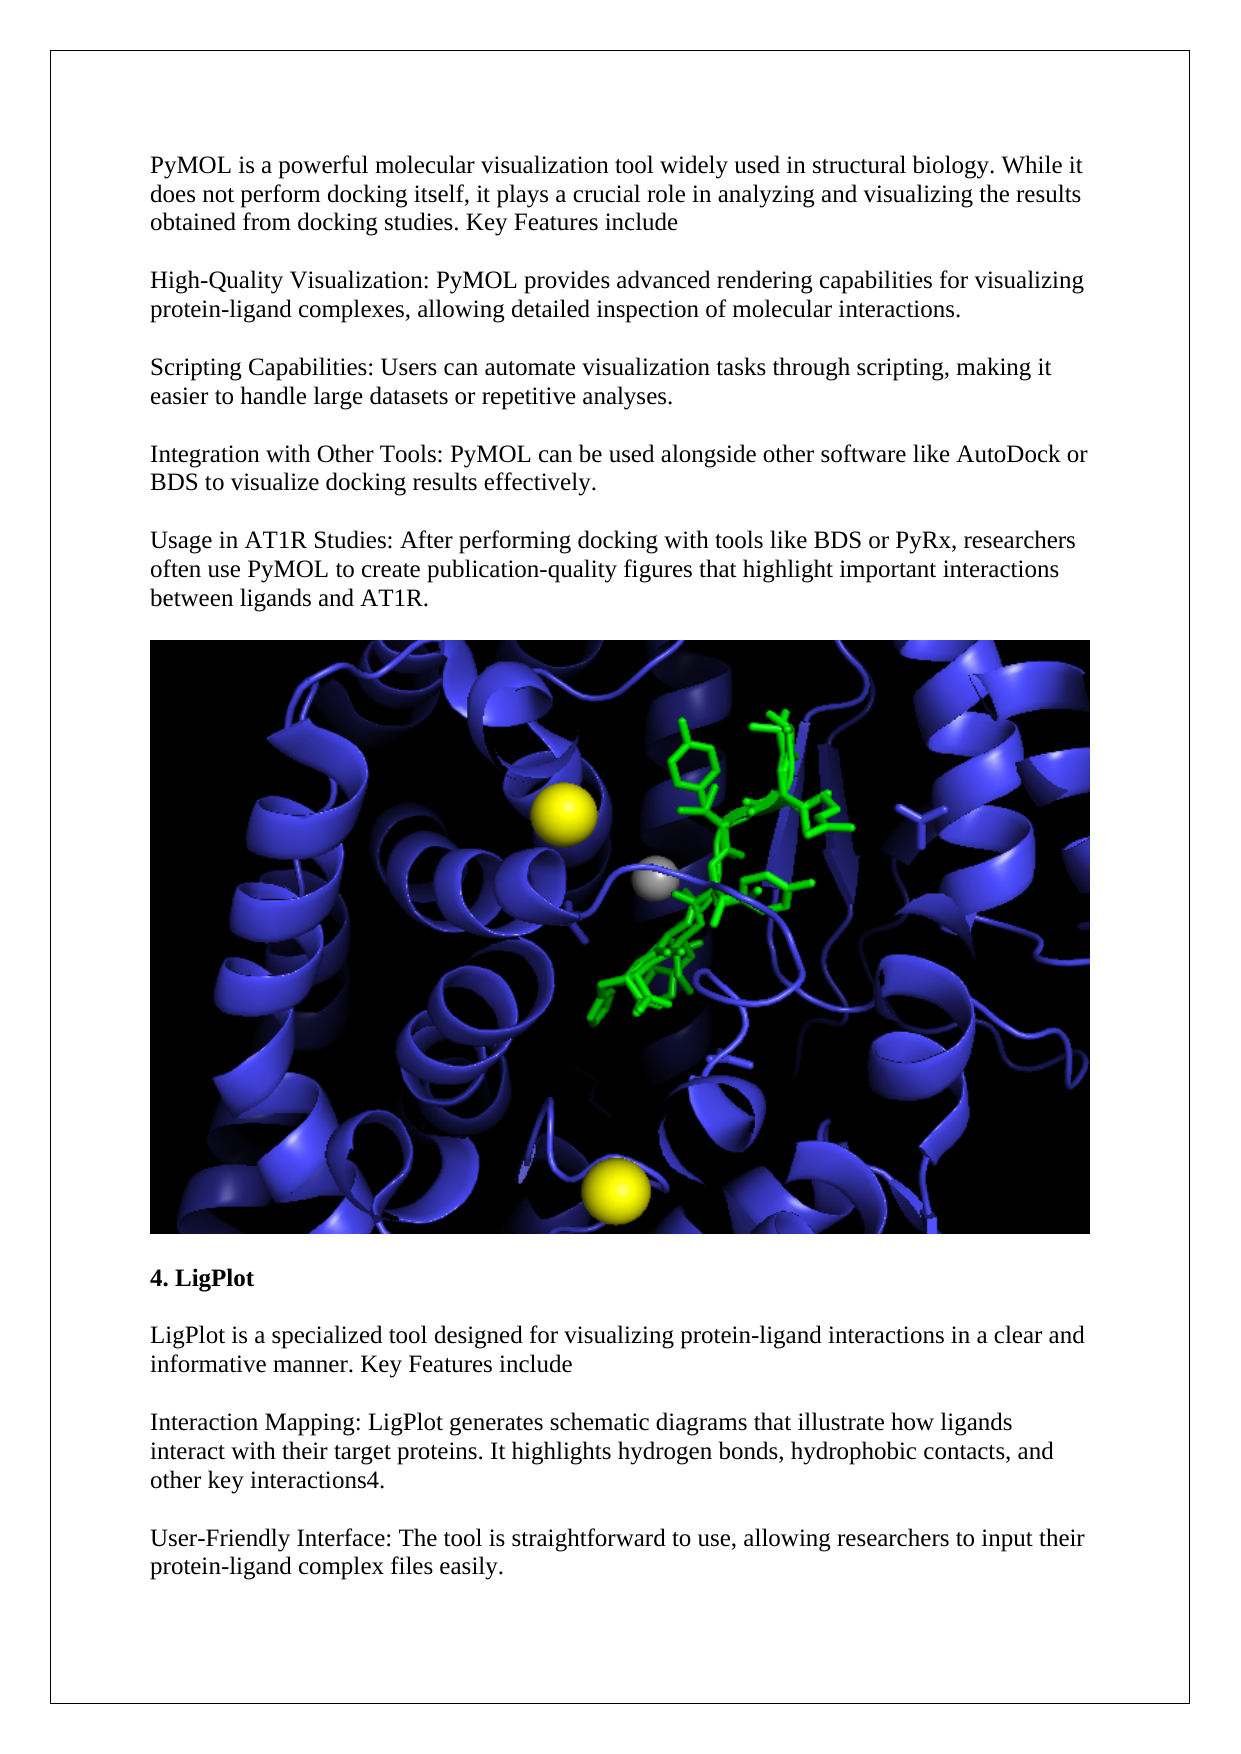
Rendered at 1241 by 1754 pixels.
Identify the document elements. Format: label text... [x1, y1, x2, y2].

text LigPlot is a specialized tool designed for visualizing protein-ligand interactions in a clear and informative manner. Key Features include [150, 1321, 1090, 1378]
text Usage in AT1R Studies: After performing docking with tools like BDS or PyRx, researchers often use PyMOL to create publication-quality figures that highlight important interactions between ligands and AT1R. [150, 525, 1090, 612]
text 4. LigPlot [150, 1263, 1090, 1291]
text Interaction Mapping: LigPlot generates schematic diagrams that illustrate how ligands interact with their target proteins. It highlights hydrogen bonds, hydrophobic contacts, and other key interactions4. [150, 1407, 1090, 1493]
text Scripting Capabilities: Users can automate visualization tasks through scripting, making it easier to handle large datasets or repetitive analyses. [150, 352, 1090, 409]
picture [150, 640, 1090, 1234]
text PyMOL is a powerful molecular visualization tool widely used in structural biology. While it does not perform docking itself, it plays a crucial role in analyzing and visualizing the results obtained from docking studies. Key Features include [150, 150, 1090, 236]
text High-Quality Visualization: PyMOL provides advanced rendering capabilities for visualizing protein-ligand complexes, allowing detailed inspection of molecular interactions. [150, 265, 1090, 323]
text User-Friendly Interface: The tool is straightforward to use, allowing researchers to input their protein-ligand complex files easily. [150, 1523, 1090, 1580]
text Integration with Other Tools: PyMOL can be used alongside other software like AutoDock or BDS to visualize docking results effectively. [150, 439, 1090, 496]
